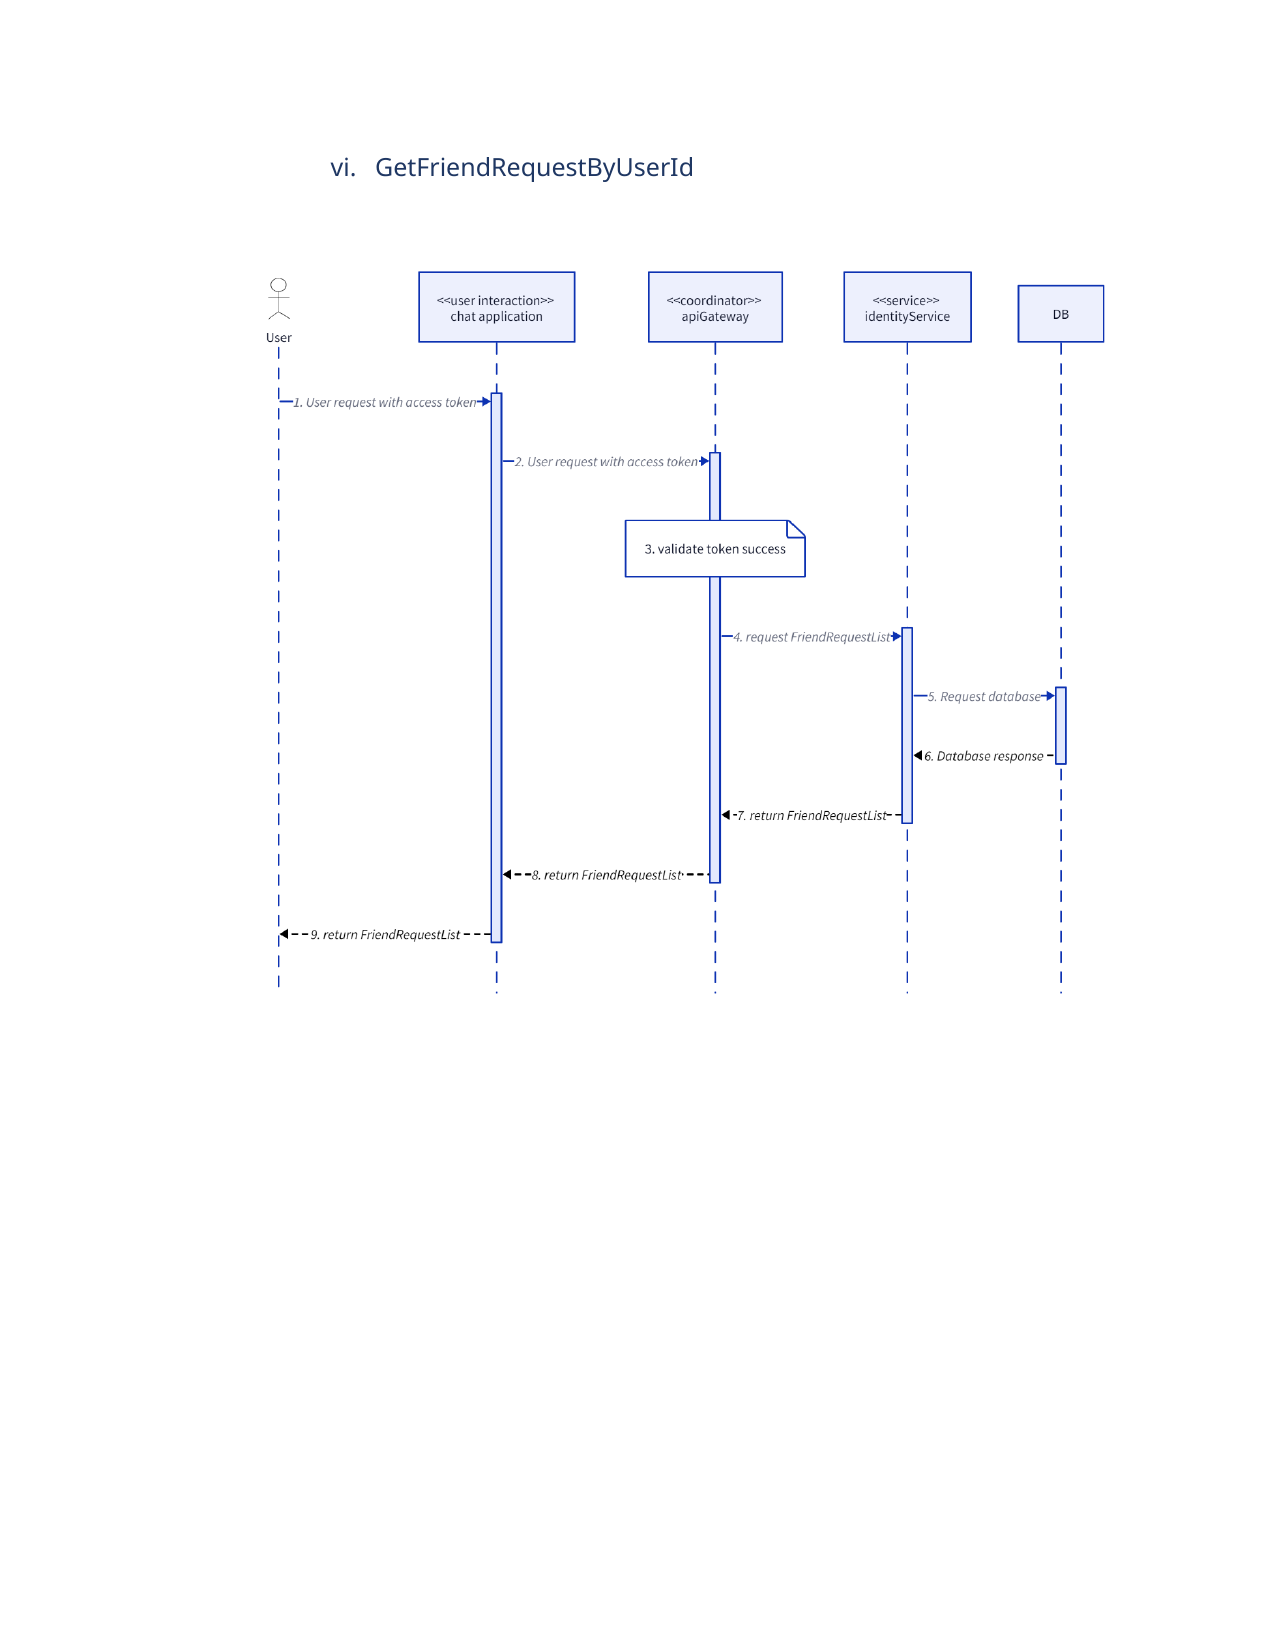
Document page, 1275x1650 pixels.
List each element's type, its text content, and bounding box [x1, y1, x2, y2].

subtitle GetFriendRequestByUserId [356, 150, 1125, 184]
picture [150, 186, 1189, 1079]
